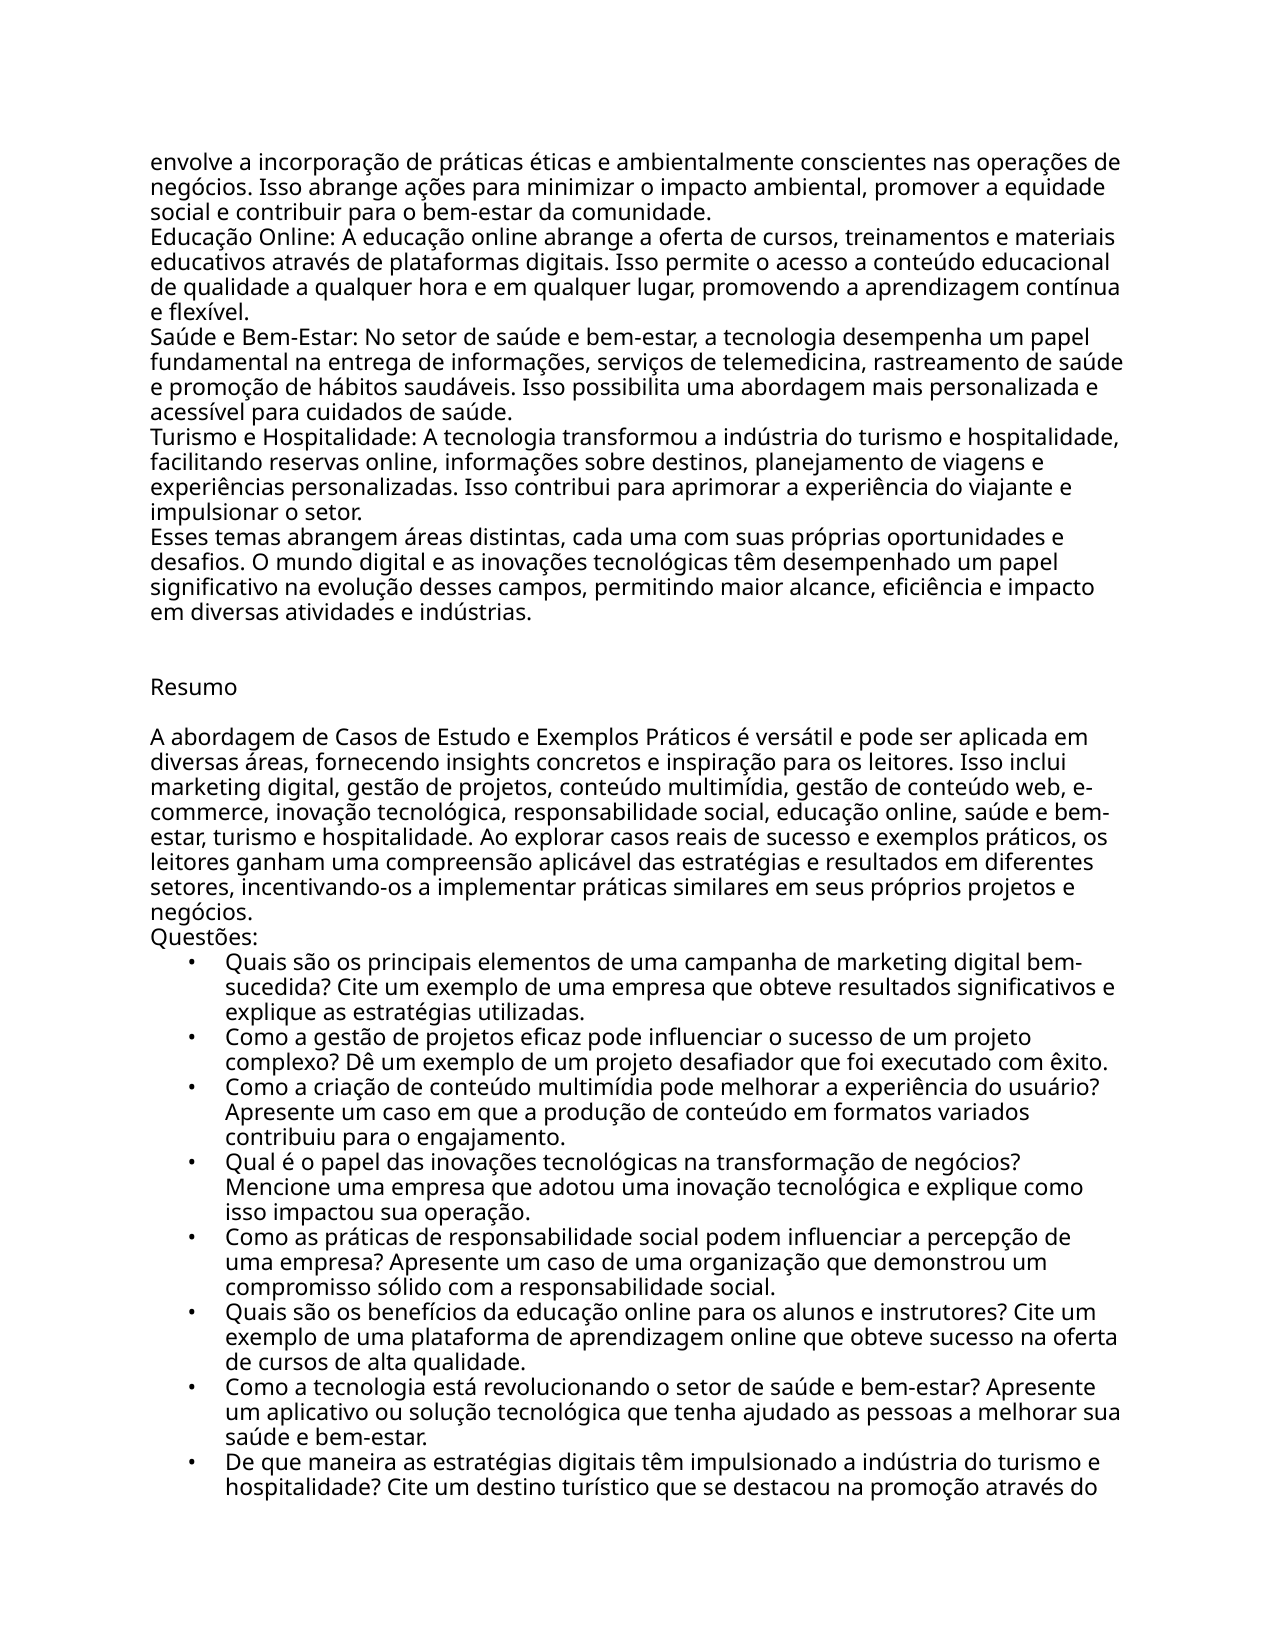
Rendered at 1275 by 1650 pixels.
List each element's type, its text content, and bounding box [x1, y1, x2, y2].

list Como as práticas de responsabilidade social podem influenciar a percepção de uma empresa? Apresente um caso de uma organização que demonstrou um compromisso sólido com a responsabilidade social. [187, 1225, 1125, 1300]
text Esses temas abrangem áreas distintas, cada uma com suas próprias oportunidades e desafios. O mundo digital e as inovações tecnológicas têm desempenhado um papel significativo na evolução desses campos, permitindo maior alcance, eficiência e impacto em diversas atividades e indústrias. [150, 525, 1125, 625]
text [150, 150, 1125, 225]
list Quais são os principais elementos de uma campanha de marketing digital bem-sucedida? Cite um exemplo de uma empresa que obteve resultados significativos e explique as estratégias utilizadas. [187, 950, 1125, 1025]
text Questões: [150, 925, 1125, 950]
text A abordagem de Casos de Estudo e Exemplos Práticos é versátil e pode ser aplicada em diversas áreas, fornecendo insights concretos e inspiração para os leitores. Isso inclui marketing digital, gestão de projetos, conteúdo multimídia, gestão de conteúdo web, e-commerce, inovação tecnológica, responsabilidade social, educação online, saúde e bem-estar, turismo e hospitalidade. Ao explorar casos reais de sucesso e exemplos práticos, os leitores ganham uma compreensão aplicável das estratégias e resultados em diferentes setores, incentivando-os a implementar práticas similares em seus próprios projetos e negócios. [150, 725, 1125, 925]
list Qual é o papel das inovações tecnológicas na transformação de negócios? Mencione uma empresa que adotou uma inovação tecnológica e explique como isso impactou sua operação. [187, 1150, 1125, 1225]
text Saúde e Bem-Estar: No setor de saúde e bem-estar, a tecnologia desempenha um papel fundamental na entrega de informações, serviços de telemedicina, rastreamento de saúde e promoção de hábitos saudáveis. Isso possibilita uma abordagem mais personalizada e acessível para cuidados de saúde. [150, 325, 1125, 425]
list Como a criação de conteúdo multimídia pode melhorar a experiência do usuário? Apresente um caso em que a produção de conteúdo em formatos variados contribuiu para o engajamento. [187, 1075, 1125, 1150]
text Educação Online: A educação online abrange a oferta de cursos, treinamentos e materiais educativos através de plataformas digitais. Isso permite o acesso a conteúdo educacional de qualidade a qualquer hora e em qualquer lugar, promovendo a aprendizagem contínua e flexível. [150, 225, 1125, 325]
list Quais são os benefícios da educação online para os alunos e instrutores? Cite um exemplo de uma plataforma de aprendizagem online que obteve sucesso na oferta de cursos de alta qualidade. [187, 1300, 1125, 1375]
text Resumo [150, 675, 1125, 700]
text Turismo e Hospitalidade: A tecnologia transformou a indústria do turismo e hospitalidade, facilitando reservas online, informações sobre destinos, planejamento de viagens e experiências personalizadas. Isso contribui para aprimorar a experiência do viajante e impulsionar o setor. [150, 425, 1125, 525]
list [187, 1450, 1125, 1500]
list Como a gestão de projetos eficaz pode influenciar o sucesso de um projeto complexo? Dê um exemplo de um projeto desafiador que foi executado com êxito. [187, 1025, 1125, 1075]
list Como a tecnologia está revolucionando o setor de saúde e bem-estar? Apresente um aplicativo ou solução tecnológica que tenha ajudado as pessoas a melhorar sua saúde e bem-estar. [187, 1375, 1125, 1450]
